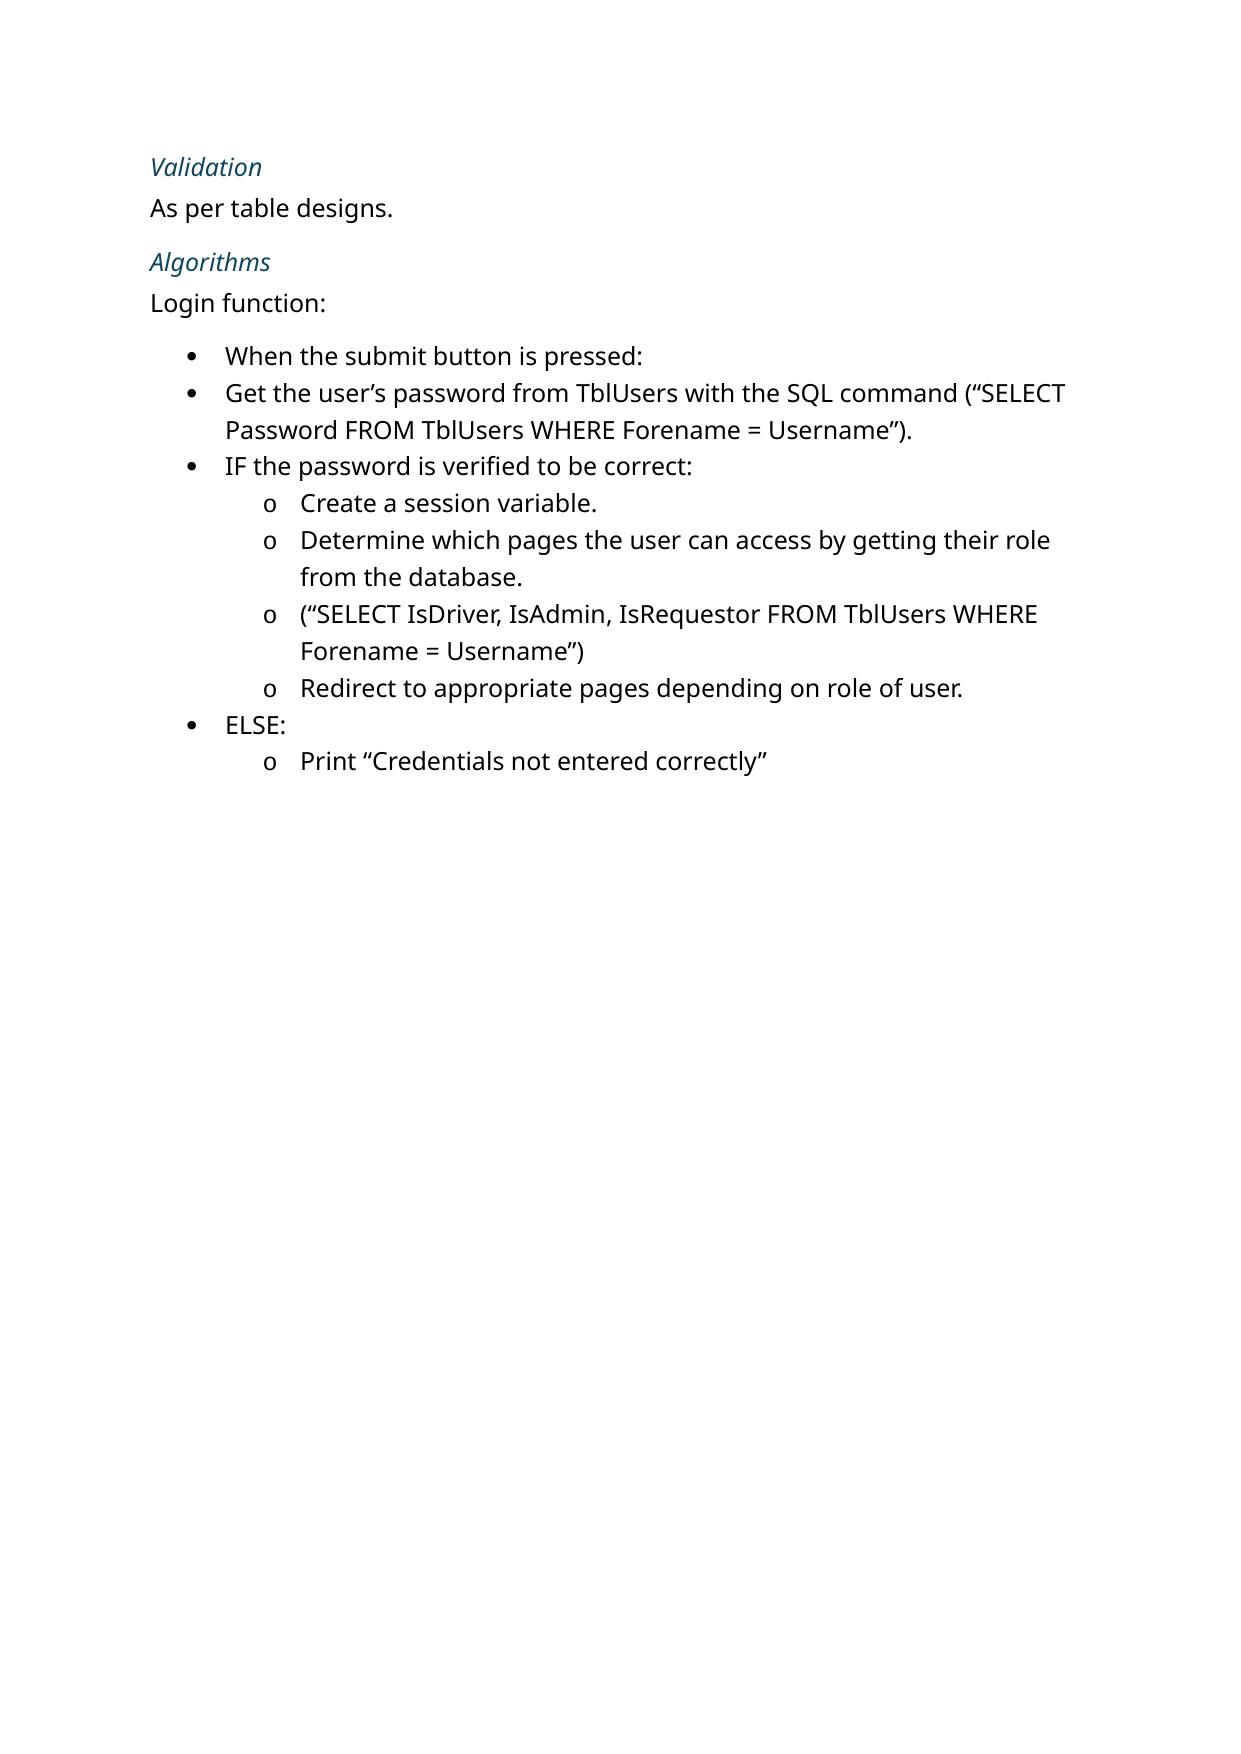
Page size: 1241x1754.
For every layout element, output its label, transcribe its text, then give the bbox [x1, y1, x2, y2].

list (“SELECT IsDriver, IsAdmin, IsRequestor FROM TblUsers WHERE Forename = Username”) [262, 597, 1090, 668]
text As per table designs. [150, 191, 1090, 225]
list When the submit button is pressed: [187, 339, 1090, 373]
list Determine which pages the user can access by getting their role from the database. [262, 523, 1090, 594]
subtitle Algorithms [150, 244, 1090, 278]
list Print “Credentials not entered correctly” [262, 744, 1090, 778]
list Get the user’s password from TblUsers with the SQL command (“SELECT Password FROM TblUsers WHERE Forename = Username”). [187, 376, 1090, 446]
list Redirect to appropriate pages depending on role of user. [262, 670, 1090, 704]
list ELSE: [187, 707, 1090, 741]
text Login function: [150, 285, 1090, 319]
list Create a session variable. [262, 486, 1090, 520]
subtitle Validation [150, 150, 1090, 184]
list IF the password is verified to be correct: [187, 449, 1090, 483]
